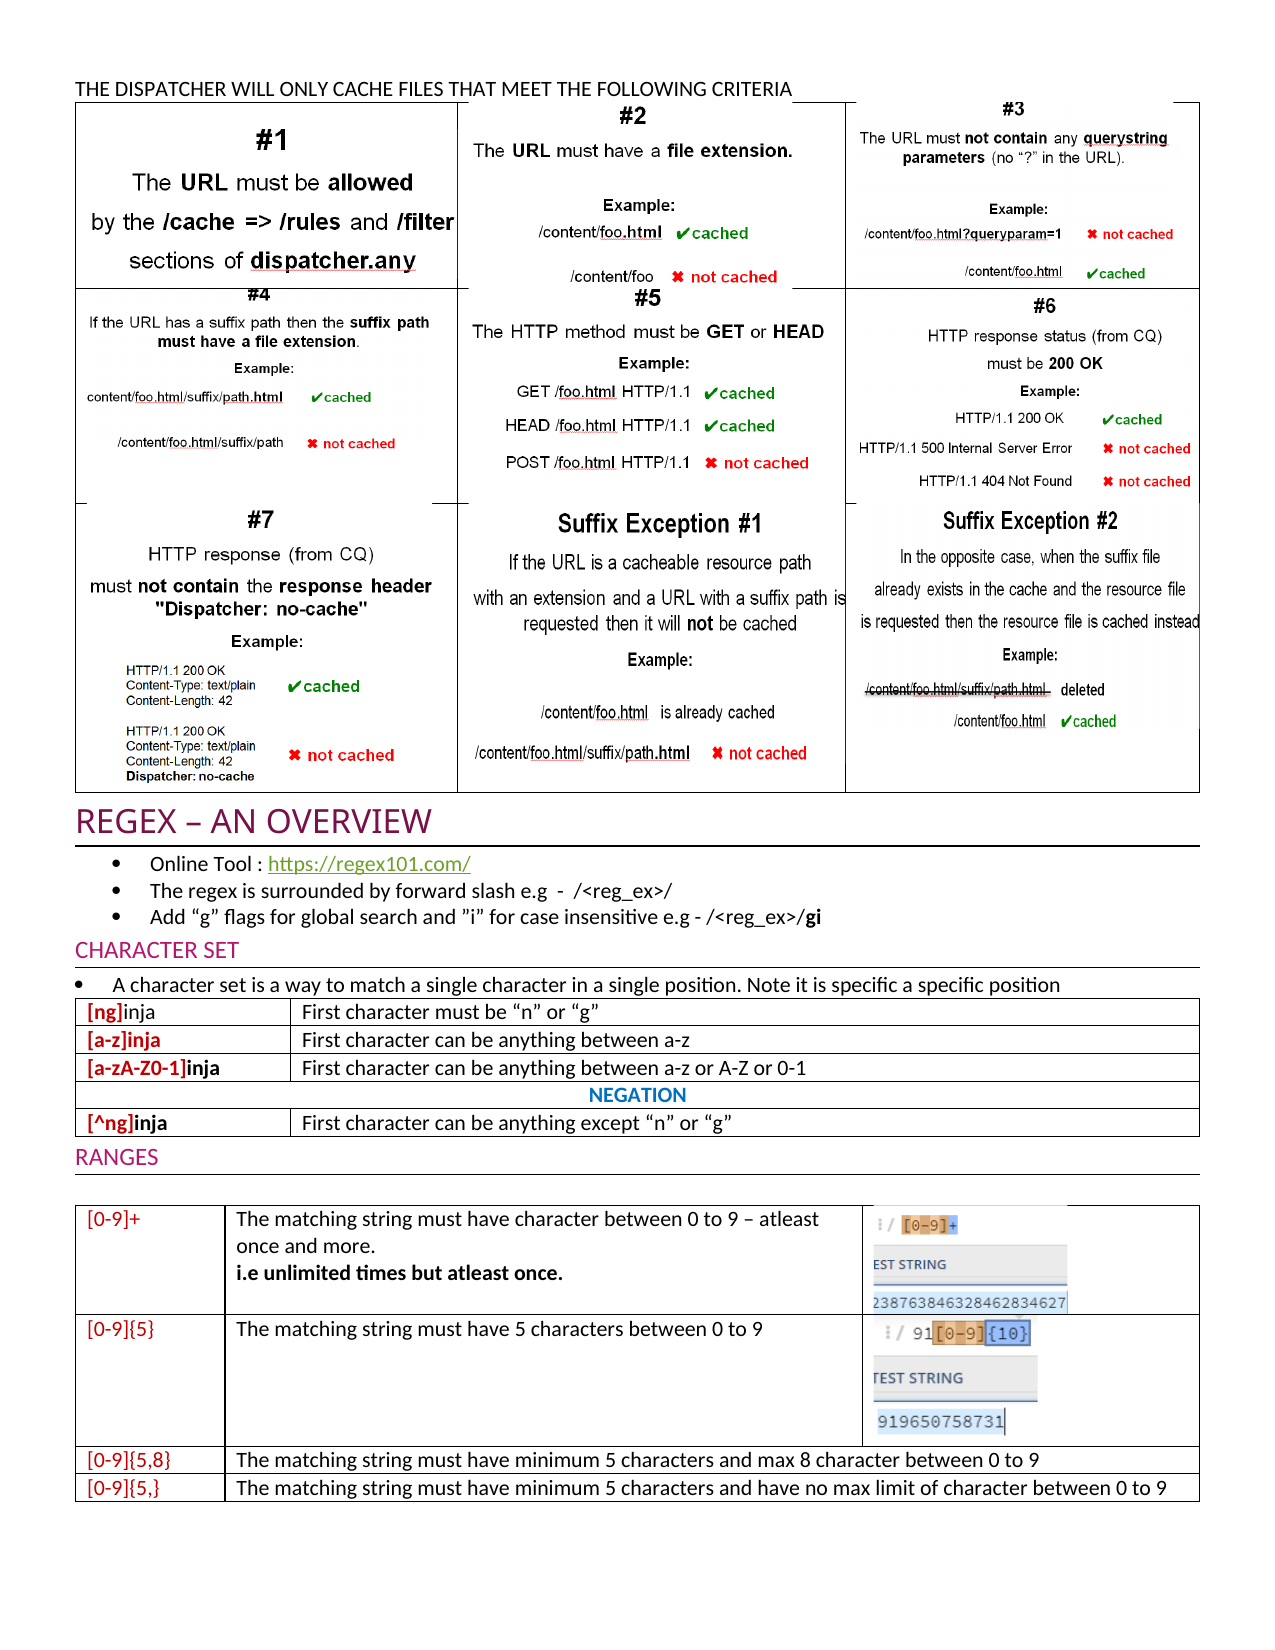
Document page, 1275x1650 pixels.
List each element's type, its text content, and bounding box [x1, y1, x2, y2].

table_cell [^ng]inja [76, 1109, 290, 1136]
subtitle CHARACTER SET [75, 934, 1200, 967]
table_header [863, 1206, 873, 1314]
list The regex is surrounded by forward slash e.g - /<reg_ex>/ [112, 877, 1200, 903]
table_header The matching string must have character between 0 to 9 – atleast once and more. i.e unlimited times but atleast once. [226, 1206, 862, 1314]
table_cell [76, 504, 457, 792]
picture [873, 1205, 1068, 1314]
table_cell The matching string must have 5 characters between 0 to 9 [226, 1315, 862, 1446]
subtitle REGEX – AN OVERVIEW [75, 797, 1200, 845]
picture [468, 503, 846, 764]
table_header [458, 103, 468, 288]
table_header First character must be “n” or “g” [291, 999, 1199, 1025]
table_header [1068, 1206, 1199, 1314]
table_cell [0-9]{5} [76, 1315, 224, 1446]
picture [856, 503, 1200, 729]
table_cell [76, 289, 457, 503]
picture [873, 1315, 1038, 1446]
table_cell [863, 1315, 873, 1446]
table_header [ng]inja [76, 999, 290, 1025]
table_header [76, 103, 457, 288]
table_header [793, 103, 845, 288]
picture [468, 102, 825, 471]
table_cell First character can be anything except “n” or “g” [291, 1109, 1199, 1136]
table_cell The matching string must have minimum 5 characters and have no max limit of character between 0 to 9 [226, 1474, 1199, 1501]
list A character set is a way to match a single character in a single position. Note it is specific a specific position [75, 971, 1200, 997]
table_cell First character can be anything between a-z [291, 1026, 1199, 1053]
table_cell NEGATION [76, 1082, 1199, 1108]
table_cell [a-z]inja [76, 1026, 290, 1053]
table_cell [846, 289, 1199, 503]
subtitle RANGES [75, 1141, 1200, 1174]
table_cell First character can be anything between a-z or A-Z or 0-1 [291, 1054, 1199, 1081]
table_header [846, 103, 1199, 288]
table_cell The matching string must have minimum 5 characters and max 8 character between 0 to 9 [226, 1447, 1199, 1473]
list Online Tool : https://regex101.com/ [112, 850, 1200, 877]
picture [856, 102, 1174, 280]
table_cell [0-9]{5,8} [76, 1447, 224, 1473]
picture [856, 289, 1191, 488]
picture [86, 503, 433, 784]
table_cell [0-9]{5,} [76, 1474, 224, 1501]
picture [86, 129, 458, 279]
table_header [0-9]+ [76, 1206, 224, 1314]
table_cell [846, 504, 1199, 792]
text THE DISPATCHER WILL ONLY CACHE FILES THAT MEET THE FOLLOWING CRITERIA [75, 75, 1200, 102]
table_cell [1038, 1315, 1199, 1446]
table_cell [458, 289, 845, 503]
table_cell [a-zA-Z0-1]inja [76, 1054, 290, 1081]
picture [86, 289, 433, 449]
list Add “g” flags for global search and ”i” for case insensitive e.g - /<reg_ex>/gi [112, 903, 1200, 930]
table_cell [458, 504, 845, 792]
